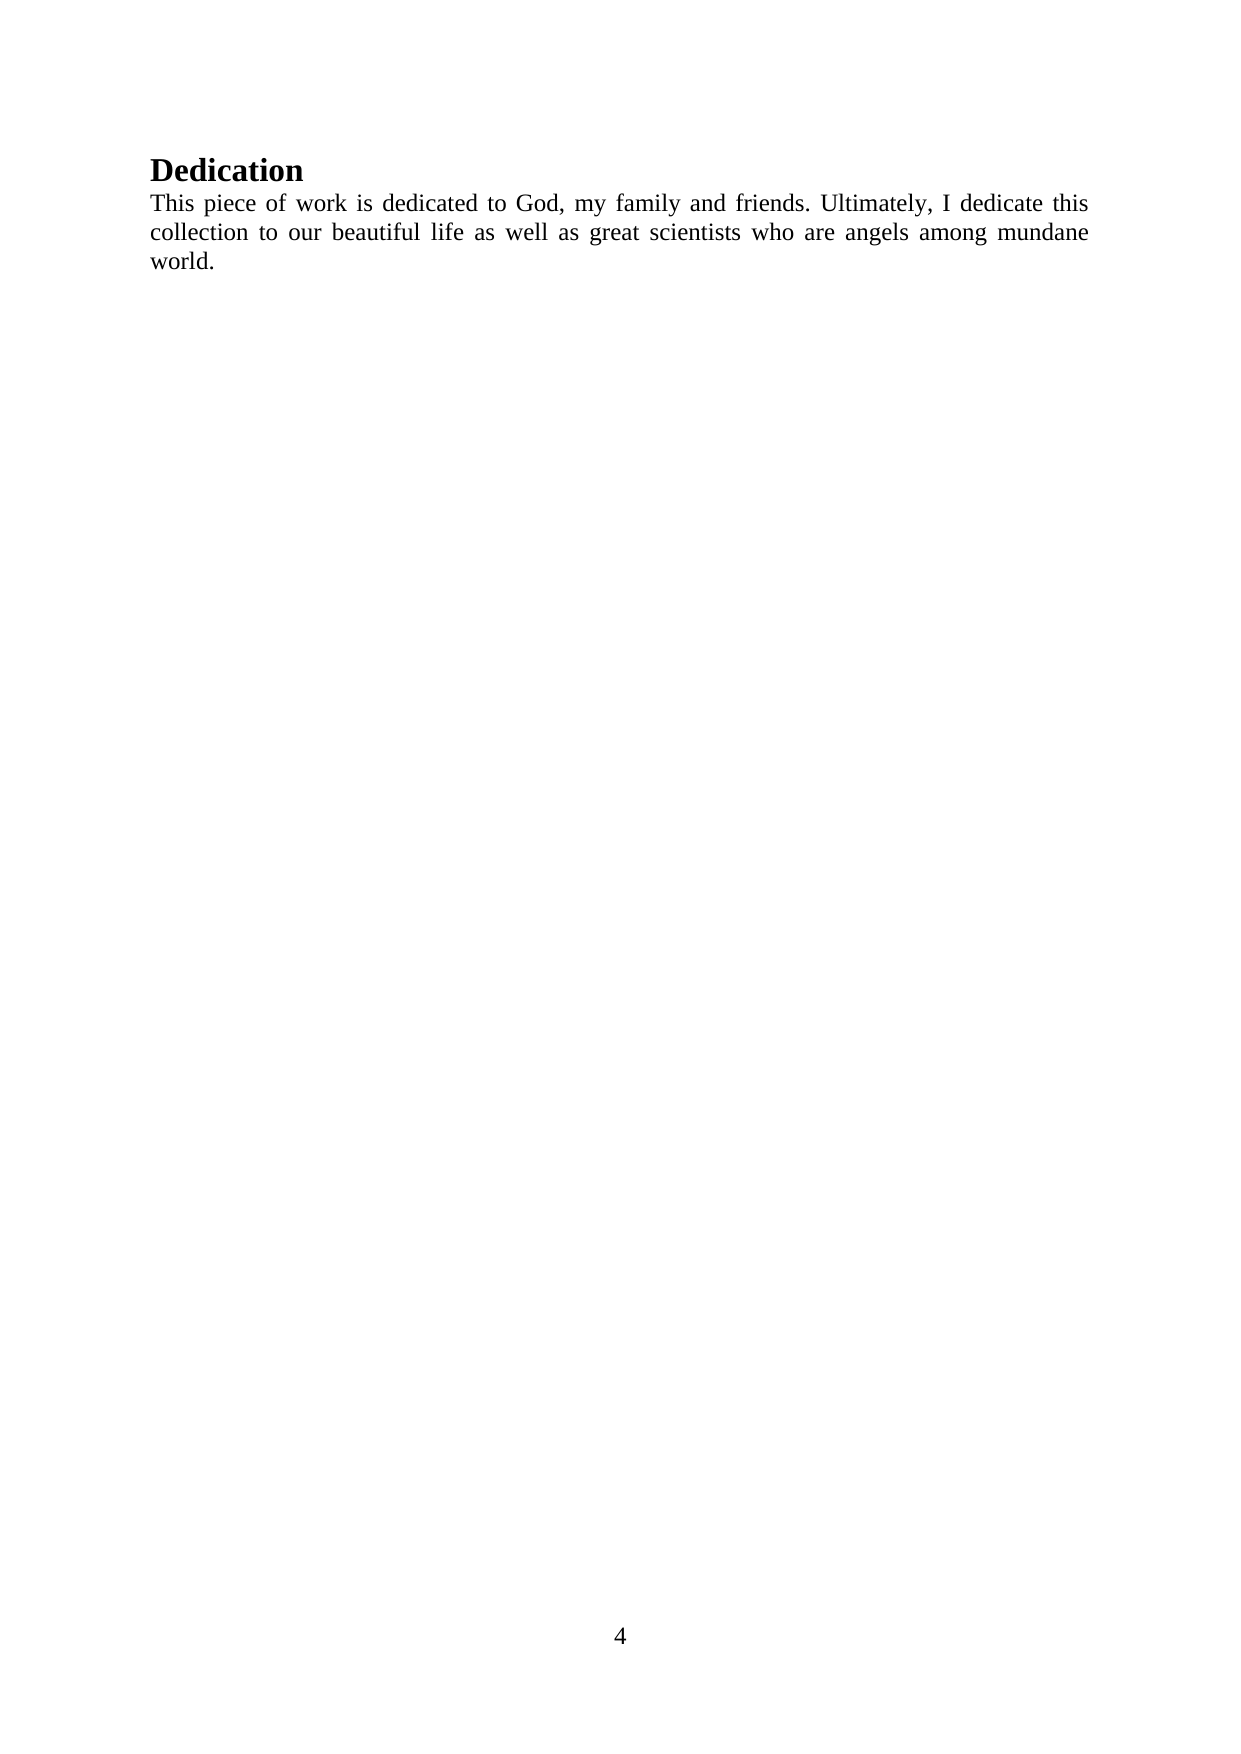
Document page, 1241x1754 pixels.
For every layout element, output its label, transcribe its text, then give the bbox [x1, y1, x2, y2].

text This piece of work is dedicated to God, my family and friends. Ultimately, I dedicate this collection to our beautiful life as well as great scientists who are angels among mundane world. [150, 188, 1090, 274]
text Dedication [150, 150, 1090, 188]
